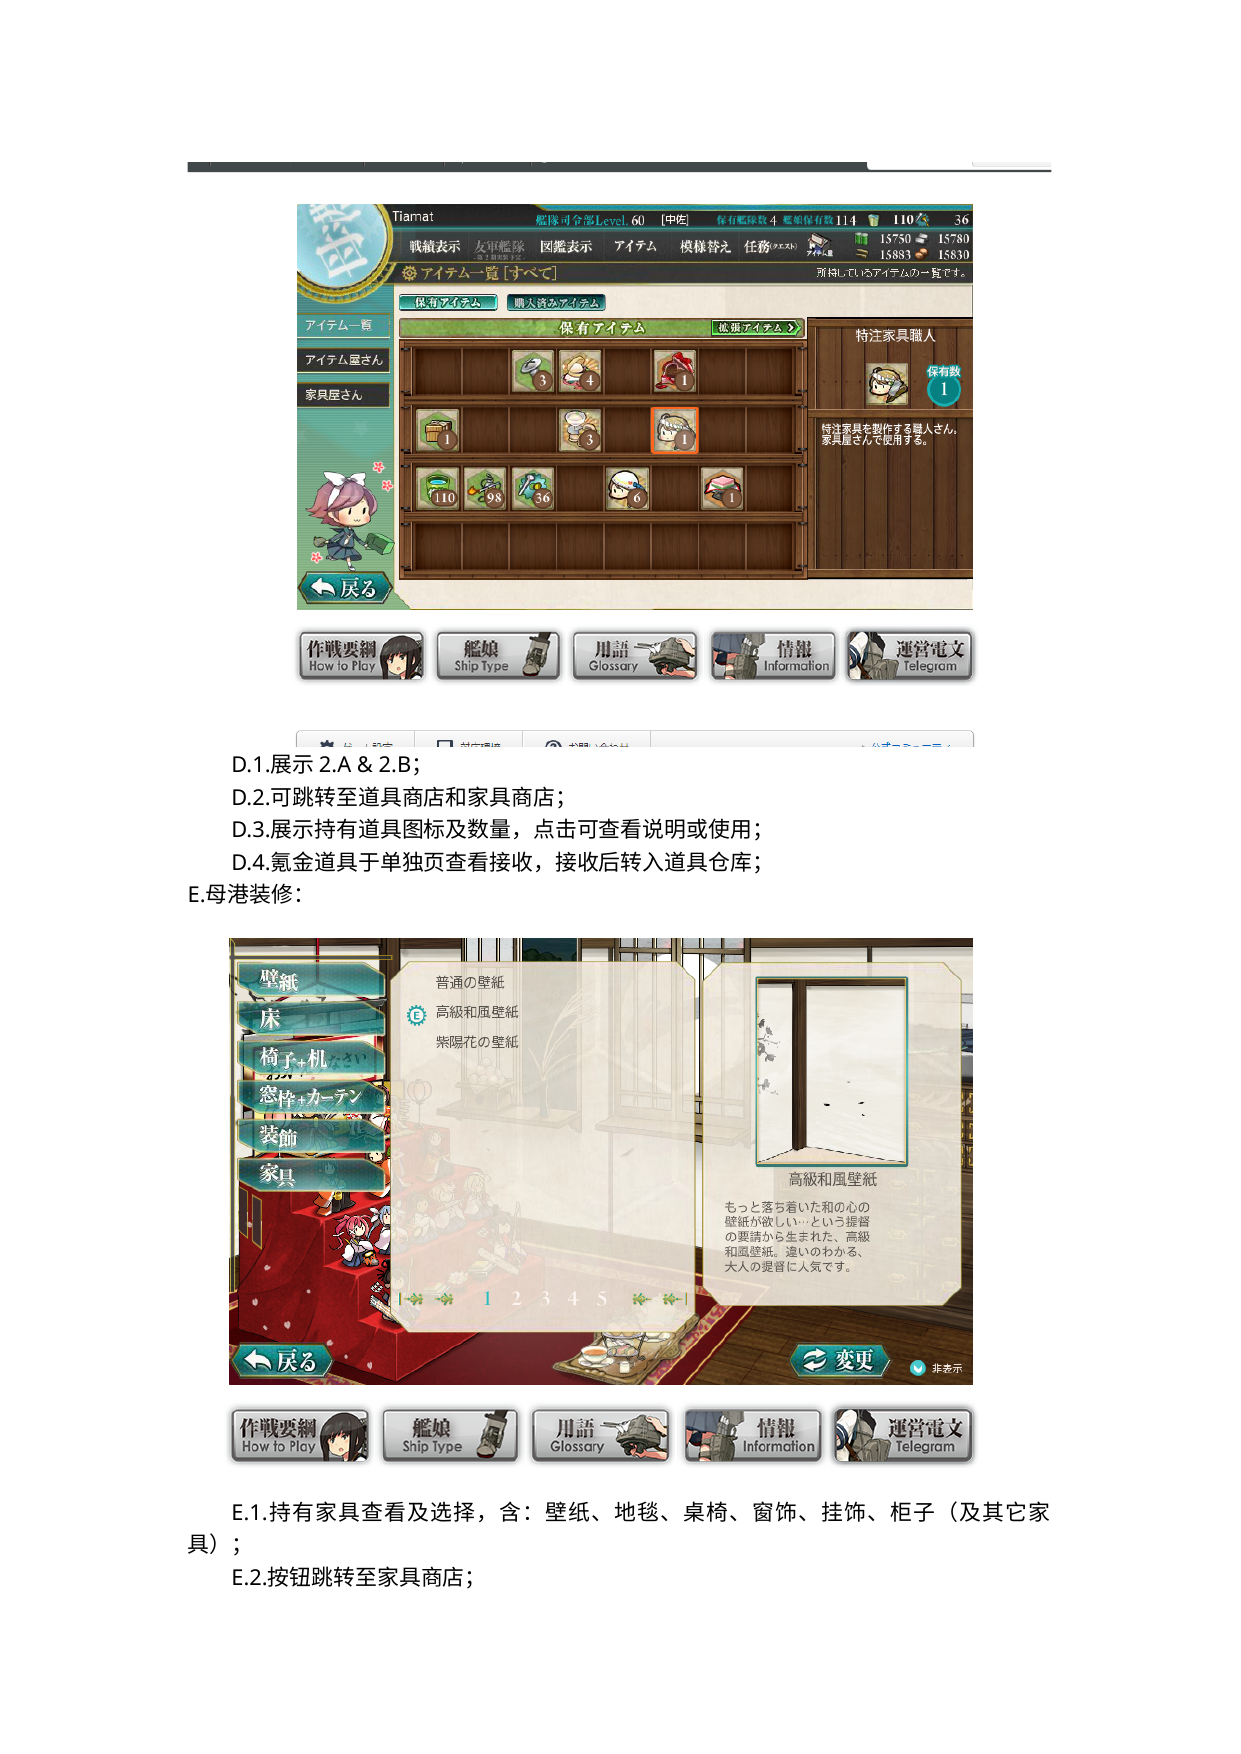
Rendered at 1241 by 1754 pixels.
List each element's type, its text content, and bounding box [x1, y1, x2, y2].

list E.母港装修： [187, 877, 1053, 909]
list D.1.展示2.A & 2.B； [187, 747, 1053, 779]
list D.3.展示持有道具图标及数量，点击可查看说明或使用； [187, 812, 1053, 844]
list E.1.持有家具查看及选择，含：壁纸、地毯、桌椅、窗饰、挂饰、柜子（及其它家具）； [187, 1494, 1053, 1559]
list E.2.按钮跳转至家具商店； [187, 1559, 1053, 1592]
list D.2.可跳转至道具商店和家具商店； [187, 779, 1053, 812]
picture [187, 162, 1052, 747]
picture [187, 909, 1053, 1478]
list D.4.氪金道具于单独页查看接收，接收后转入道具仓库； [187, 844, 1053, 877]
